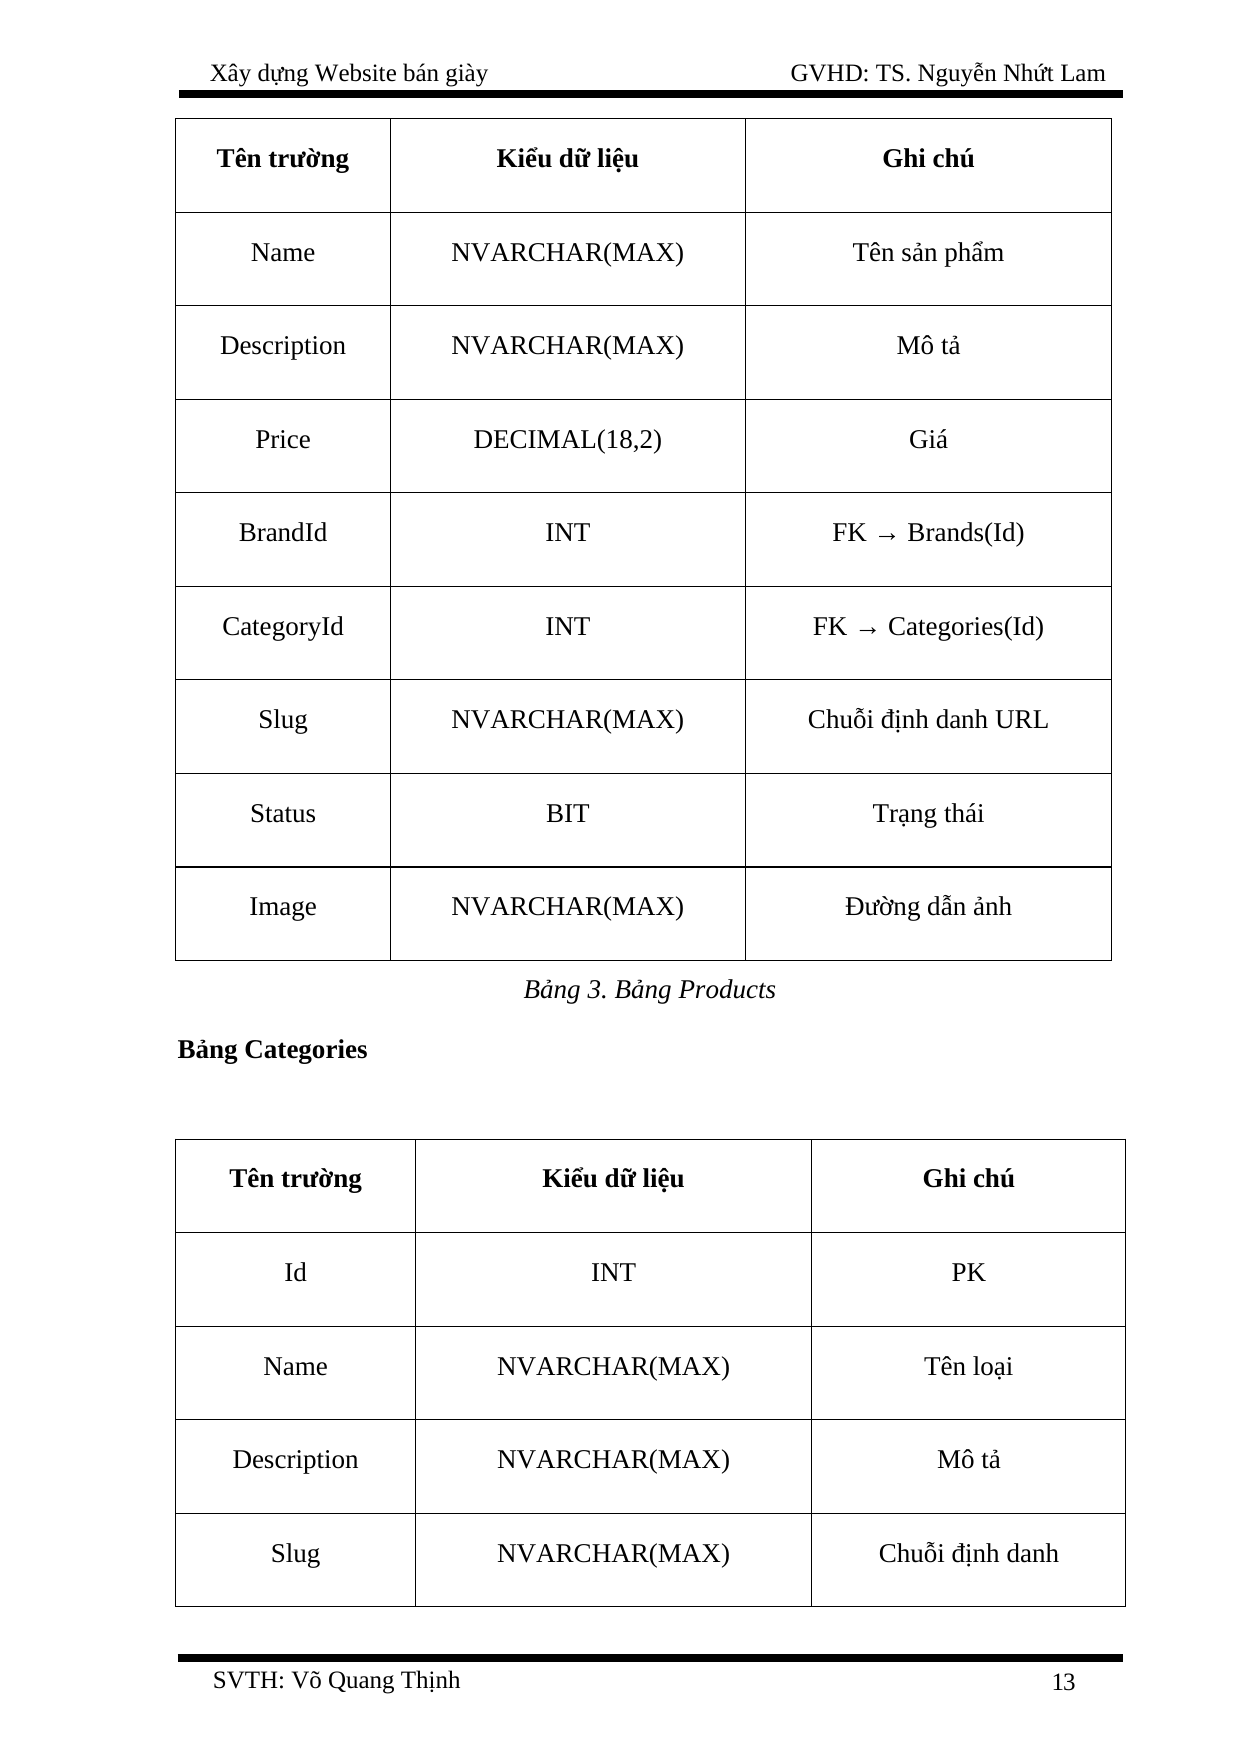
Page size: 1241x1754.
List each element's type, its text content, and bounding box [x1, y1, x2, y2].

table_cell NVARCHAR(MAX) [391, 306, 745, 399]
table_cell Tên sản phẩm [746, 213, 1111, 305]
table_cell Tên loại [812, 1327, 1125, 1419]
table_cell INT [416, 1233, 811, 1326]
table_header Kiểu dữ liệu [416, 1140, 811, 1232]
table_cell FK → Brands(Id) [746, 493, 1111, 586]
table_cell Image [176, 868, 390, 960]
table_cell NVARCHAR(MAX) [416, 1327, 811, 1419]
table_cell BIT [391, 774, 745, 866]
table_cell Id [176, 1233, 415, 1326]
table_cell PK [812, 1233, 1125, 1326]
table_cell Chuỗi định danh URL [746, 680, 1111, 773]
table_cell BrandId [176, 493, 390, 586]
table_header Kiểu dữ liệu [391, 119, 745, 212]
table_cell NVARCHAR(MAX) [416, 1514, 811, 1606]
text Bảng Categories [177, 1033, 1122, 1111]
table_cell FK → Categories(Id) [746, 587, 1111, 679]
table_cell Slug [176, 680, 390, 773]
table_cell Name [176, 213, 390, 305]
table_cell Status [176, 774, 390, 866]
table_cell NVARCHAR(MAX) [391, 213, 745, 305]
table_cell NVARCHAR(MAX) [416, 1420, 811, 1513]
table_cell DECIMAL(18,2) [391, 400, 745, 492]
table_cell Description [176, 306, 390, 399]
table_cell Trạng thái [746, 774, 1111, 866]
table_cell Mô tả [746, 306, 1111, 399]
table_cell Price [176, 400, 390, 492]
table_cell Mô tả [812, 1420, 1125, 1513]
table_cell INT [391, 587, 745, 679]
table_cell INT [391, 493, 745, 586]
table_cell NVARCHAR(MAX) [391, 868, 745, 960]
table_cell Giá [746, 400, 1111, 492]
table_cell Slug [176, 1514, 415, 1606]
table_header Tên trường [176, 1140, 415, 1232]
table_header Ghi chú [812, 1140, 1125, 1232]
table_cell NVARCHAR(MAX) [391, 680, 745, 773]
table_cell CategoryId [176, 587, 390, 679]
table_header Tên trường [176, 119, 390, 212]
text Bảng 3. Bảng Products [177, 973, 1122, 1005]
table_header Ghi chú [746, 119, 1111, 212]
table_cell Đường dẫn ảnh [746, 868, 1111, 960]
table_cell Name [176, 1327, 415, 1419]
table_cell Chuỗi định danh [812, 1514, 1125, 1606]
table_cell Description [176, 1420, 415, 1513]
